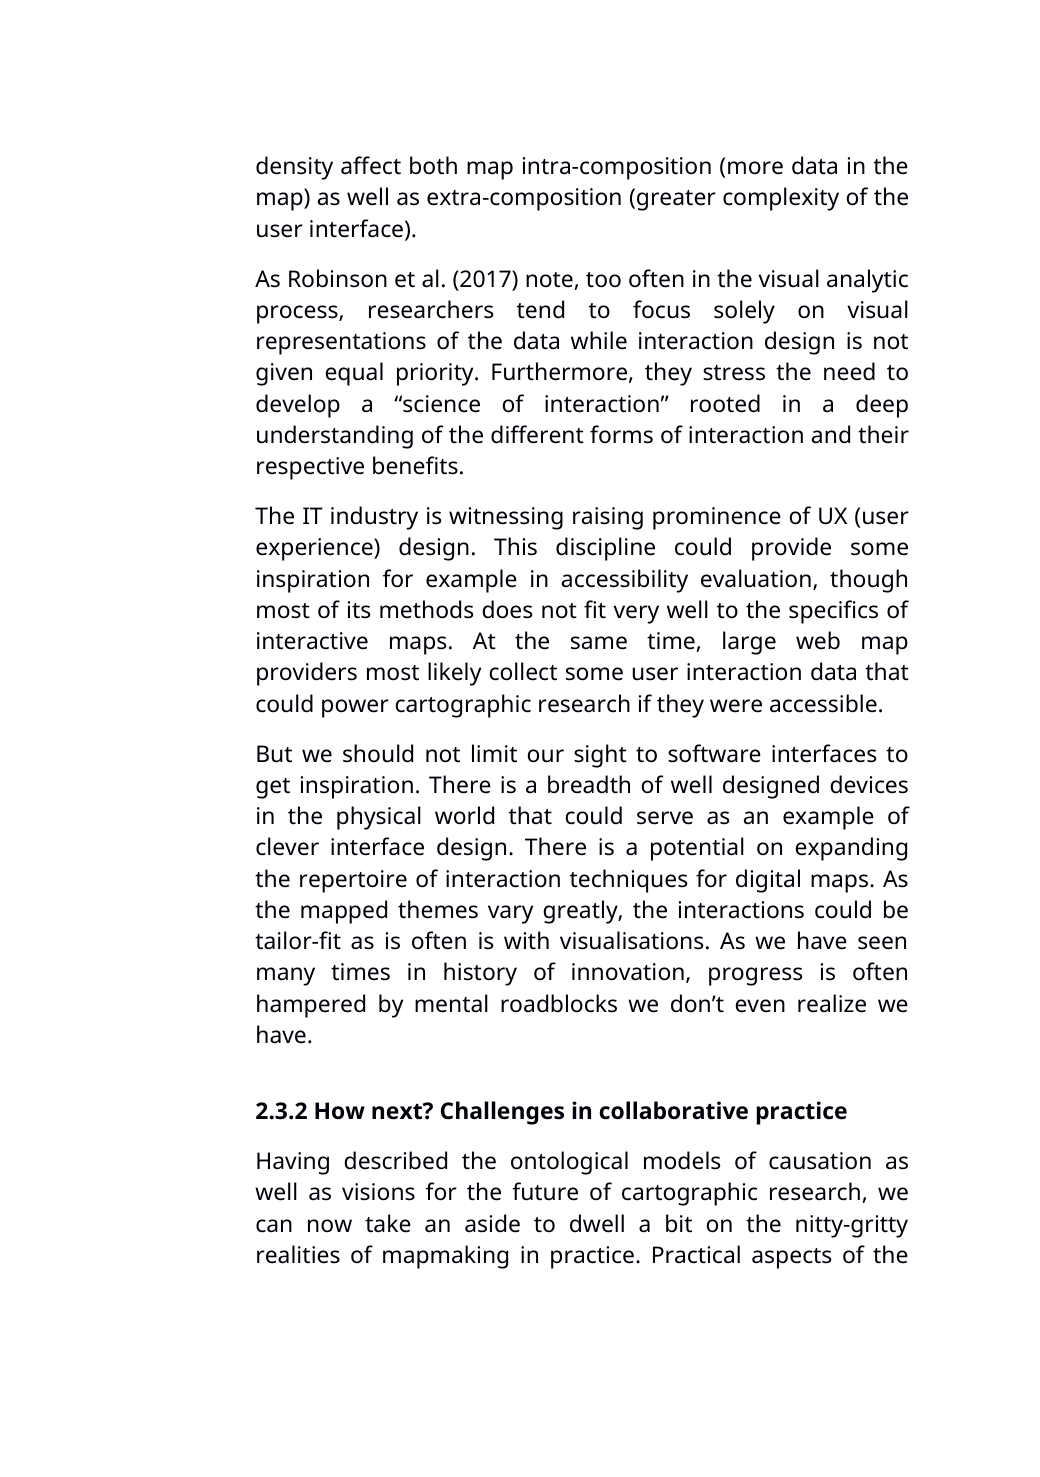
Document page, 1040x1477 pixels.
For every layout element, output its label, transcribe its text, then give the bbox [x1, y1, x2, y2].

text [255, 1145, 910, 1270]
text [255, 150, 910, 244]
subtitle 2.3.2 How next? Challenges in collaborative practice [255, 1095, 910, 1126]
text But we should not limit our sight to software interfaces to get inspiration. There is a breadth of well designed devices in the physical world that could serve as an example of clever interface design. There is a potential on expanding the repertoire of interaction techniques for digital maps. As the mapped themes vary greatly, the interactions could be tailor-fit as is often is with visualisations. As we have seen many times in history of innovation, progress is often hampered by mental roadblocks we don’t even realize we have. [255, 737, 910, 1050]
text As Robinson et al. (2017) note, too often in the visual analytic process, researchers tend to focus solely on visual representations of the data while interaction design is not given equal priority. Furthermore, they stress the need to develop a “science of interaction” rooted in a deep understanding of the different forms of interaction and their respective benefits. [255, 262, 910, 481]
text The IT industry is witnessing raising prominence of UX (user experience) design. This discipline could provide some inspiration for example in accessibility evaluation, though most of its methods does not fit very well to the specifics of interactive maps. At the same time, large web map providers most likely collect some user interaction data that could power cartographic research if they were accessible. [255, 500, 910, 719]
